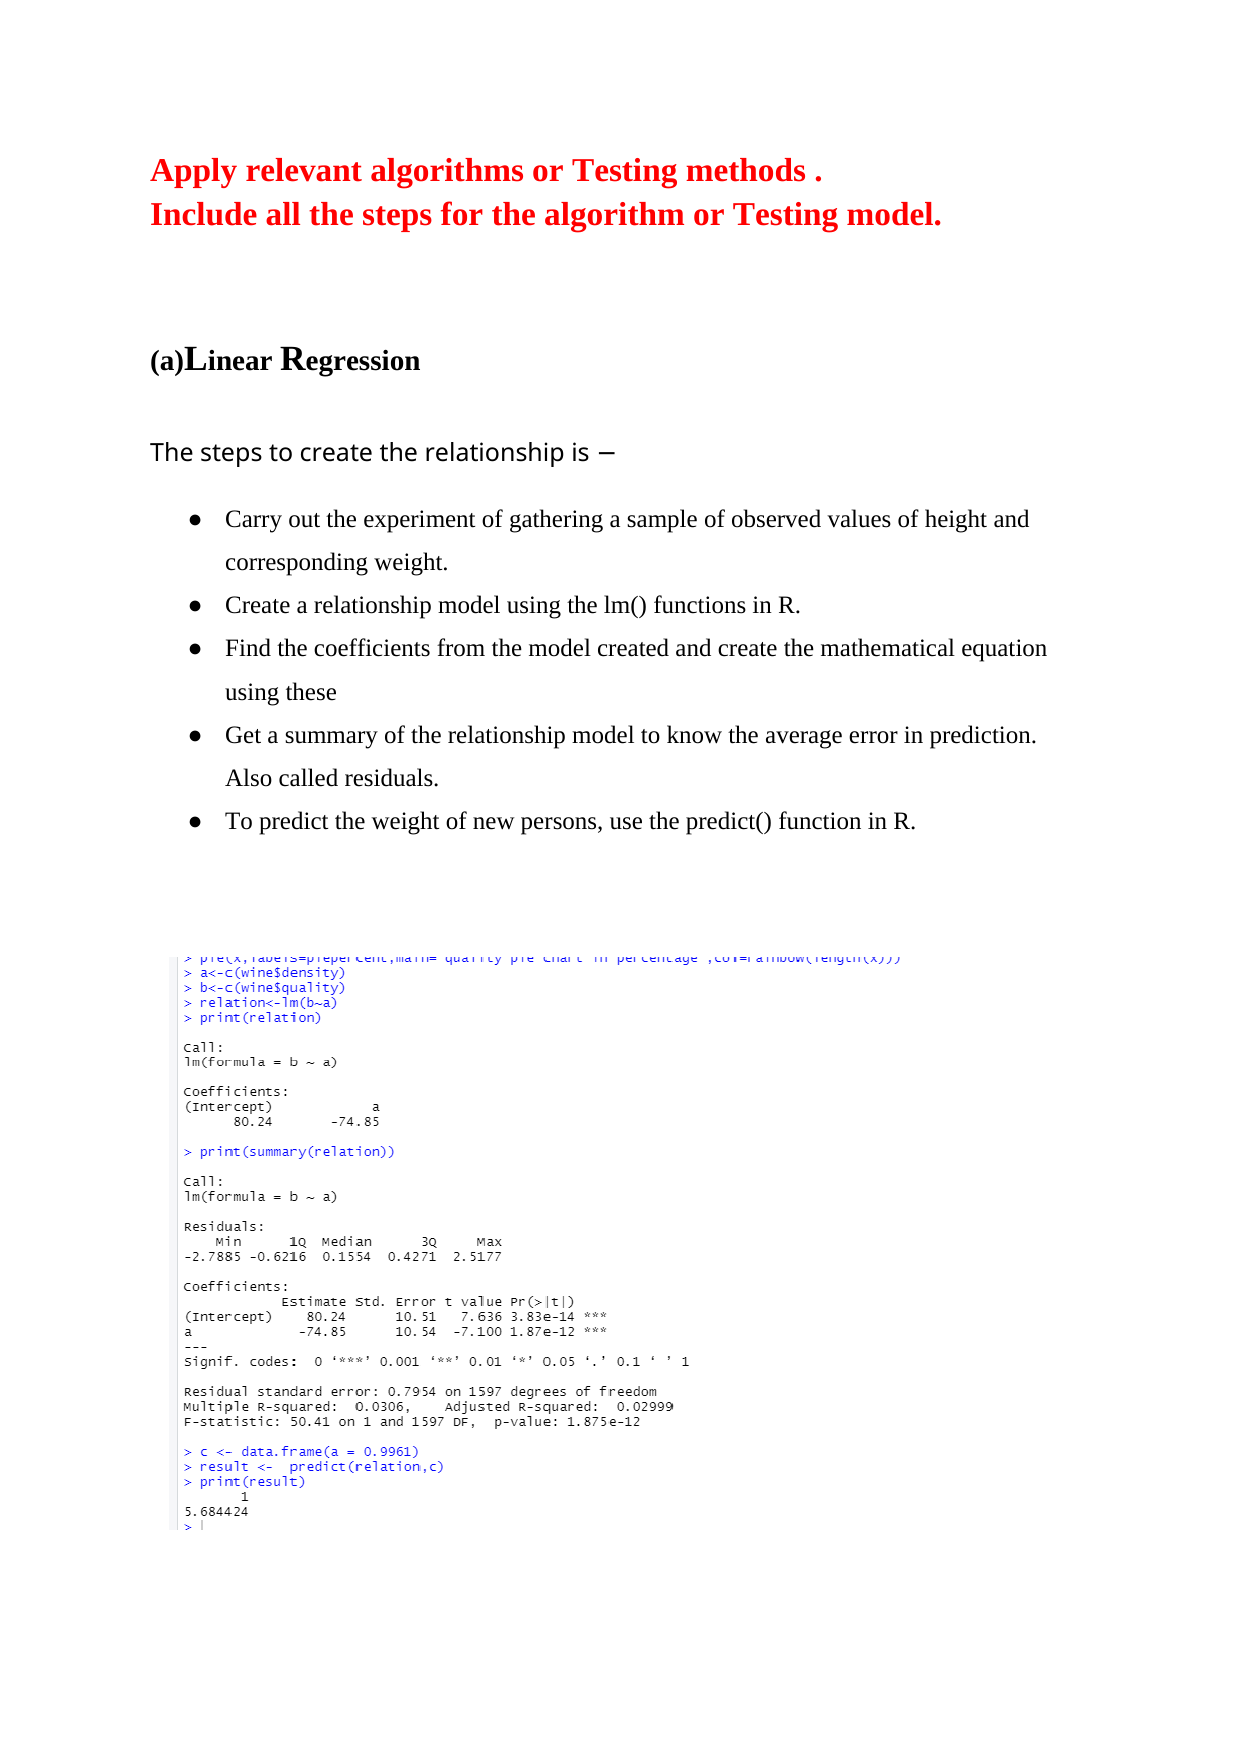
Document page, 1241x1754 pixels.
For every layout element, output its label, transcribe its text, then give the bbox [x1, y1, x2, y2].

list Carry out the experiment of gathering a sample of observed values of height and corresponding weight. [187, 504, 1090, 576]
list Create a relationship model using the lm() functions in R. [187, 590, 1090, 619]
list To predict the weight of new persons, use the predict() function in R. [187, 806, 1090, 835]
picture [169, 957, 1241, 1530]
list Get a summary of the relationship model to know the average error in prediction. Also called residuals. [187, 720, 1090, 792]
list Find the coefficients from the model created and create the mathematical equation using these [187, 633, 1090, 705]
text Apply relevant algorithms or Testing methods . [150, 150, 1090, 188]
text (a)Linear Regression [150, 337, 1090, 378]
text Include all the steps for the algorithm or Testing model. [150, 194, 1090, 232]
text The steps to create the relationship is − [150, 435, 1090, 469]
